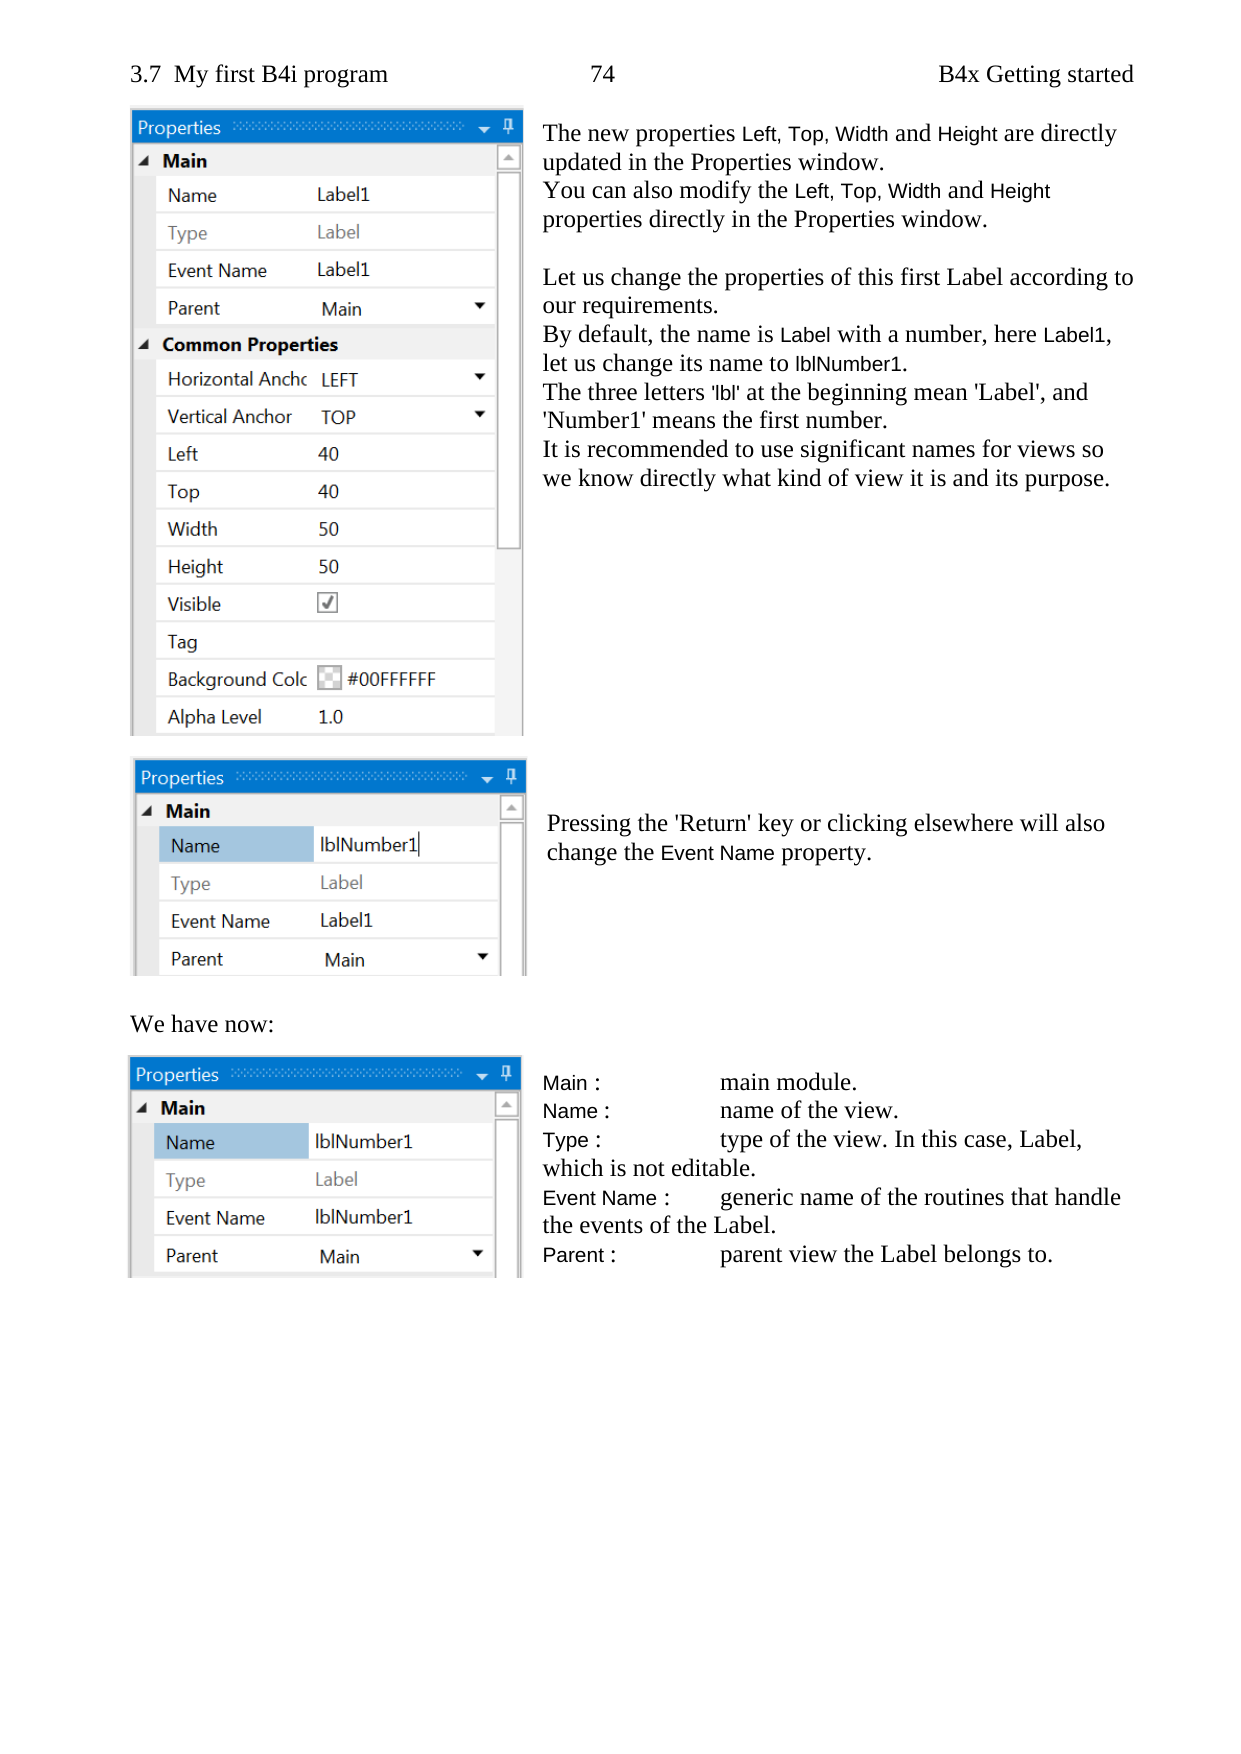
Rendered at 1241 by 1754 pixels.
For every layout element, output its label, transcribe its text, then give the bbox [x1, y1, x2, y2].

text Let us change the properties of this first Label according to our requirements. [524, 262, 1134, 319]
text Main : main module. [524, 1067, 1134, 1096]
picture [129, 756, 528, 976]
text We have now: [130, 1009, 1134, 1038]
text Parent : parent view the Label belongs to. [524, 1239, 1134, 1268]
text The three letters 'lbl' at the beginning mean 'Label', and 'Number1' means the first number. [524, 377, 1134, 434]
text It is recommended to use significant names for views so we know directly what kind of view it is and its purpose. [524, 434, 1134, 492]
text The new properties Left, Top, Width and Height are directly updated in the Properties window. [524, 118, 1134, 176]
text Pressing the 'Return' key or clicking elsewhere will also change the Event Name property. [528, 808, 1134, 866]
text Event Name : generic name of the routines that handle the events of the Label. [524, 1182, 1134, 1239]
picture [126, 1055, 524, 1278]
text You can also modify the Left, Top, Width and Height properties directly in the Properties window. [524, 176, 1134, 233]
text Type : type of the view. In this case, Label, which is not editable. [524, 1124, 1134, 1182]
text Name : name of the view. [524, 1096, 1134, 1124]
text By default, the name is Label with a number, here Label1, let us change its name to lblNumber1. [524, 319, 1134, 377]
picture [129, 105, 524, 736]
